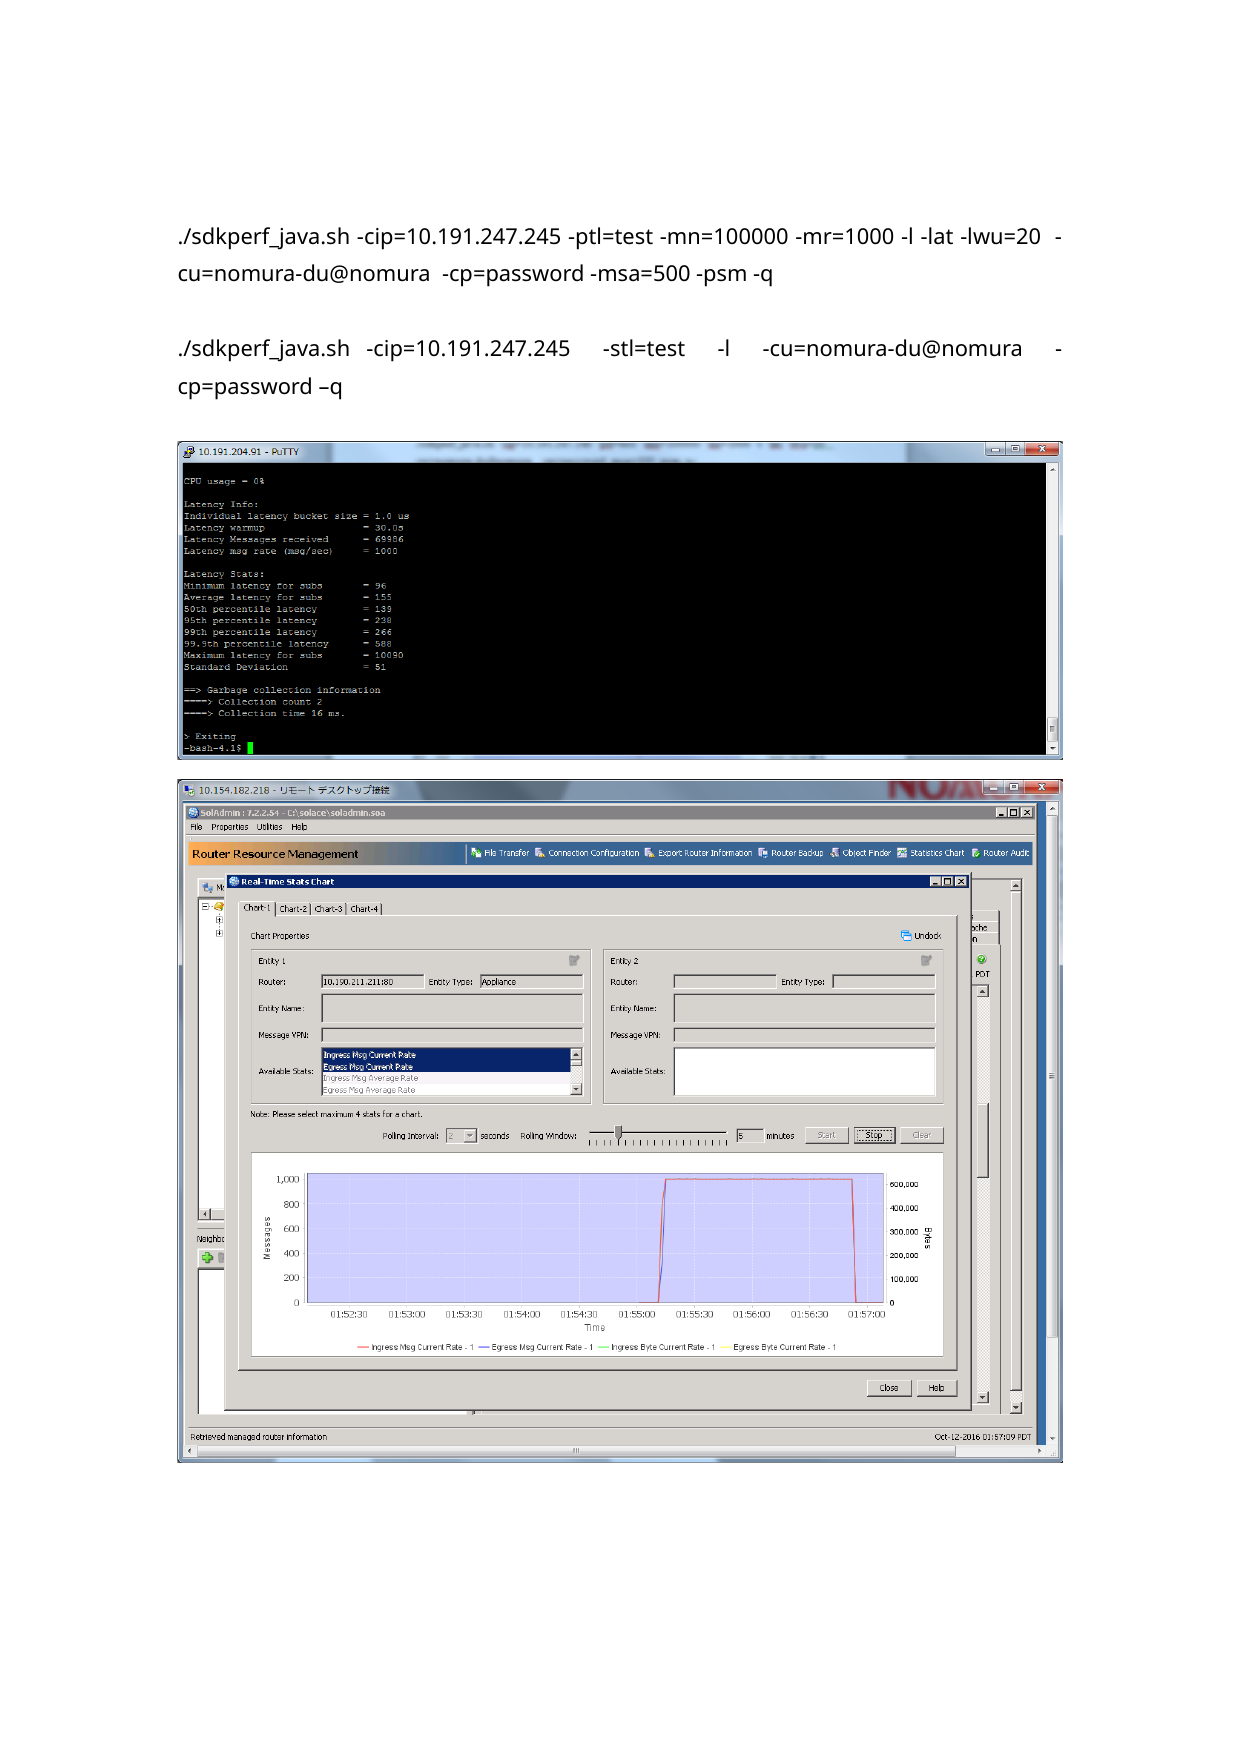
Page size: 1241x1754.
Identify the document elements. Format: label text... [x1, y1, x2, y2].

text ./sdkperf_java.sh -cip=10.191.247.245 -stl=test -l -cu=nomura-du@nomura -cp=password –q [177, 329, 1063, 404]
picture [177, 441, 1063, 760]
text ./sdkperf_java.sh -cip=10.191.247.245 -ptl=test -mn=100000 -mr=1000 -l -lat -lwu=20 -cu=nomura-du@nomura -cp=password -msa=500 -psm -q [177, 217, 1063, 292]
picture [177, 779, 1063, 1463]
